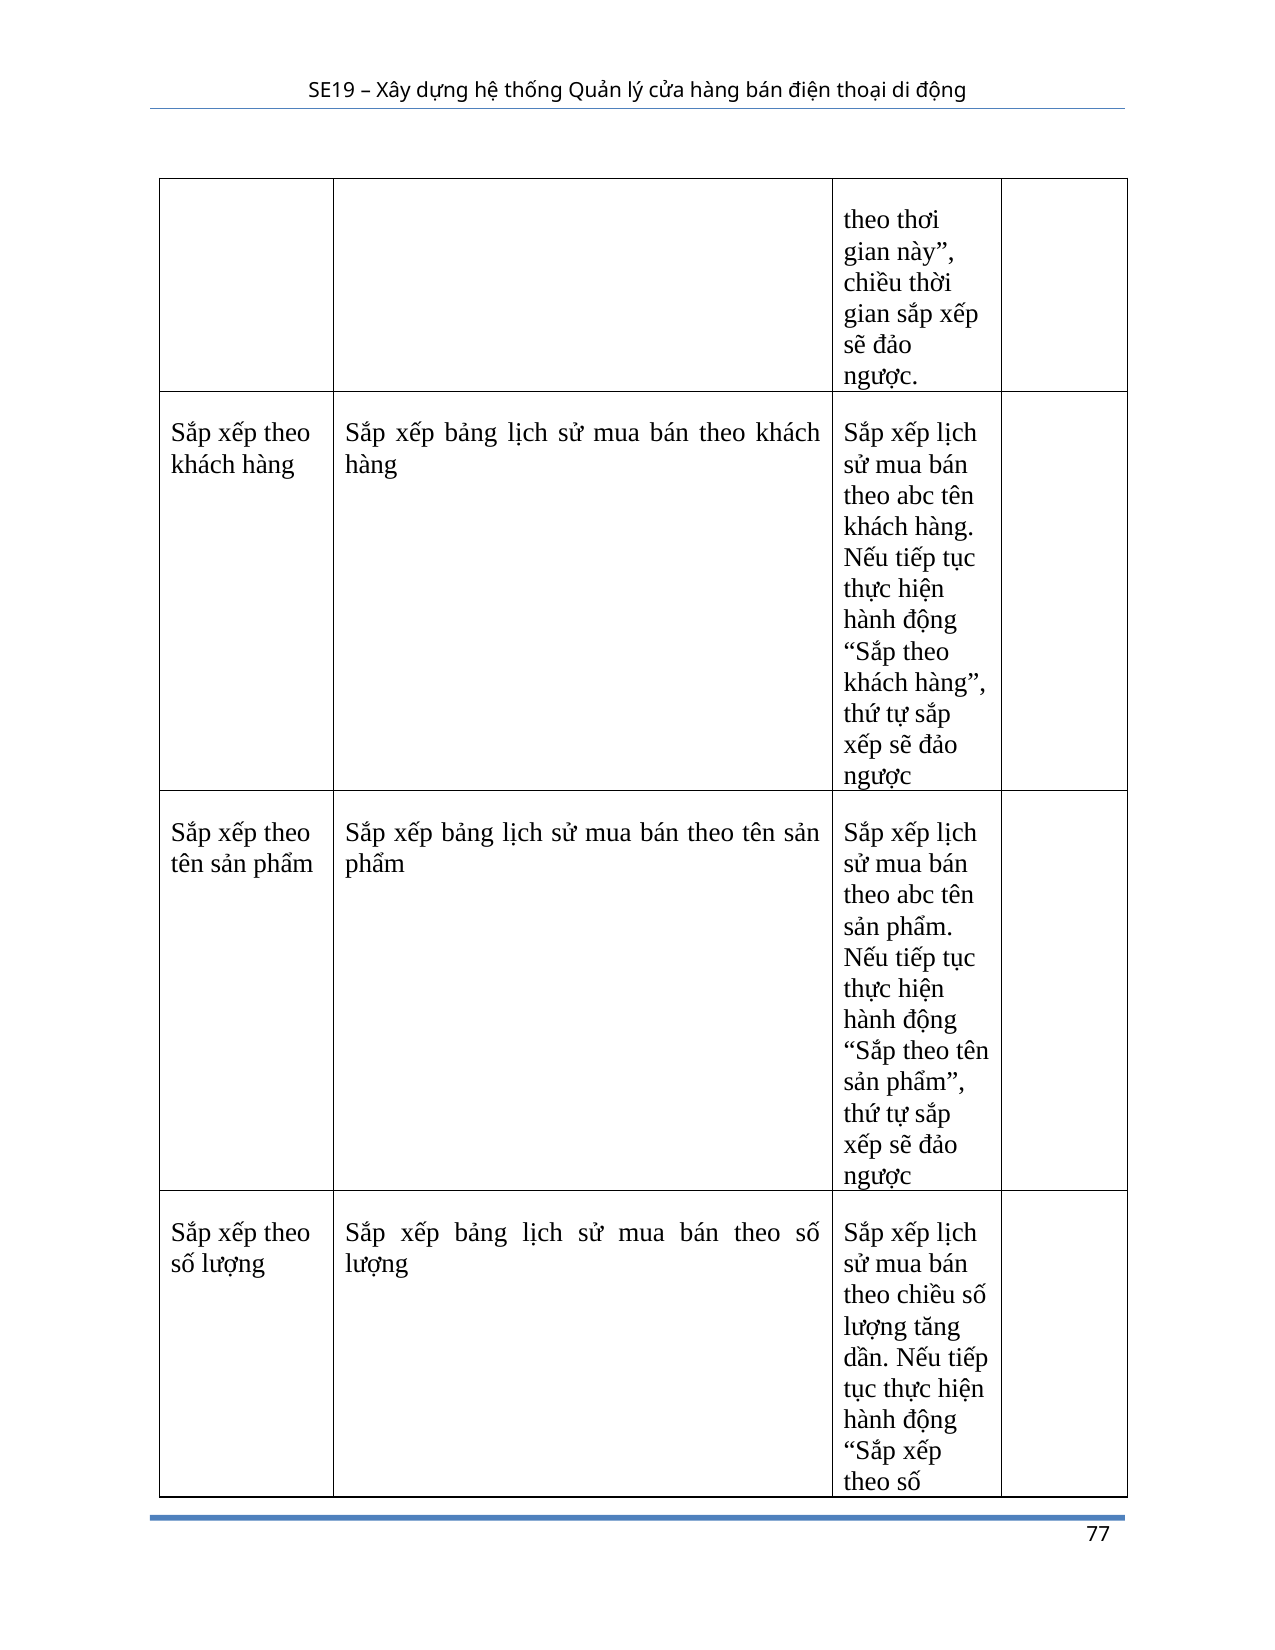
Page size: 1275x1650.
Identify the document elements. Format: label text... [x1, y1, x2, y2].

table_cell Sắp xếp theo tên sản phẩm [160, 791, 333, 1190]
table_cell [1002, 179, 1127, 391]
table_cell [334, 1191, 832, 1496]
table_cell Sắp xếp theo khách hàng [160, 392, 333, 790]
table_cell Sắp xếp bảng lịch sử mua bán theo tên sản phẩm [334, 791, 832, 1190]
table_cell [833, 179, 1001, 391]
table_cell [1002, 791, 1127, 1190]
table_cell Sắp xếp lịch sử mua bán theo abc tên khách hàng. Nếu tiếp tục thực hiện hành động “Sắp theo khách hàng”, thứ tự sắp xếp sẽ đảo ngược [833, 392, 1001, 790]
table_cell [1002, 1191, 1127, 1496]
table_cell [160, 179, 333, 391]
table_cell Sắp xếp lịch sử mua bán theo abc tên sản phẩm. Nếu tiếp tục thực hiện hành động “Sắp theo tên sản phẩm”, thứ tự sắp xếp sẽ đảo ngược [833, 791, 1001, 1190]
table_cell Sắp xếp bảng lịch sử mua bán theo khách hàng [334, 392, 832, 790]
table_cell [334, 179, 832, 391]
table_cell [1002, 392, 1127, 790]
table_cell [833, 1191, 1001, 1496]
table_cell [160, 1191, 333, 1496]
